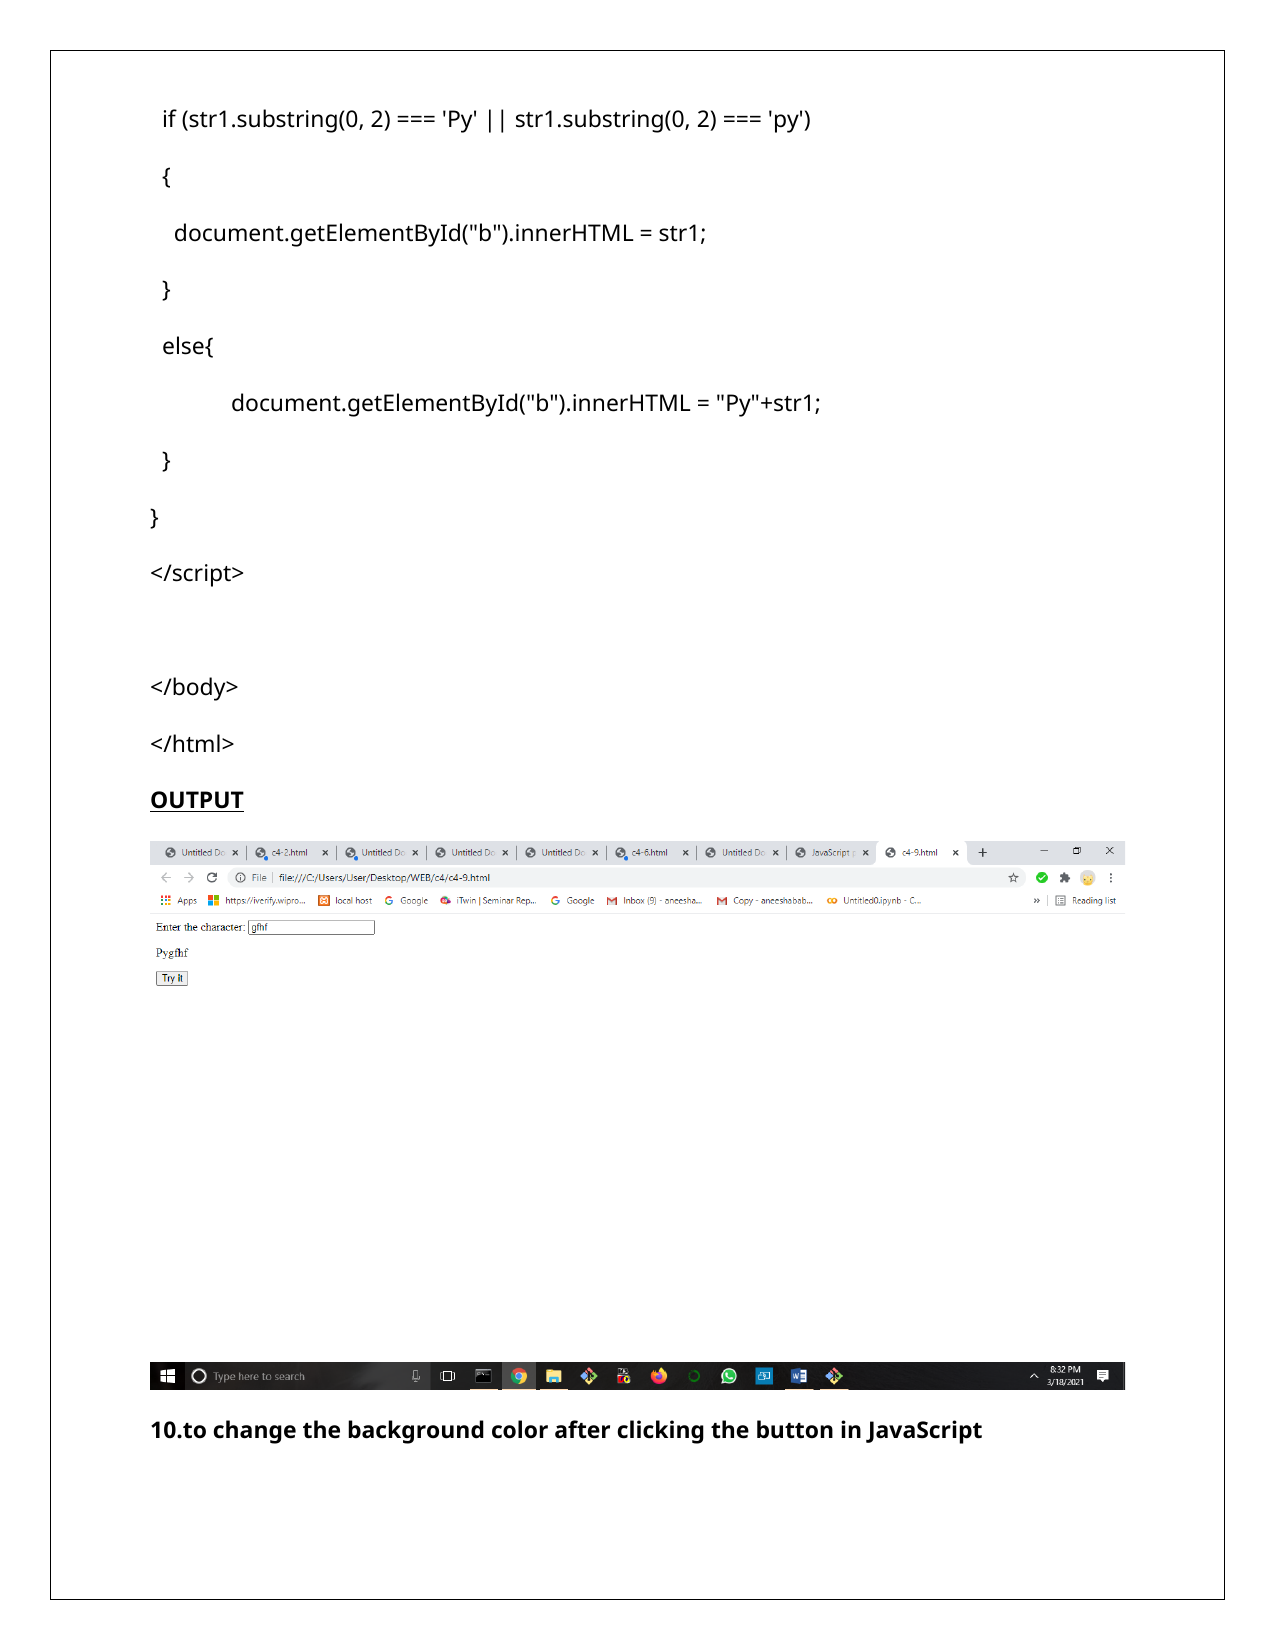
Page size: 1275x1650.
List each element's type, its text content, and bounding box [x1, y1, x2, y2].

text } [150, 444, 1125, 475]
picture [150, 841, 1125, 1390]
text OUTPUT [150, 784, 1125, 816]
text } [150, 500, 1125, 532]
text } [150, 273, 1125, 304]
text if (str1.substring(0, 2) === 'Py' || str1.substring(0, 2) === 'py') [150, 103, 1125, 134]
text document.getElementById("b").innerHTML = str1; [150, 217, 1125, 248]
text document.getElementById("b").innerHTML = "Py"+str1; [150, 387, 1125, 418]
text { [150, 160, 1125, 191]
text </body> [150, 671, 1125, 702]
text </script> [150, 557, 1125, 588]
text else{ [150, 330, 1125, 361]
text 10.to change the background color after clicking the button in JavaScript [150, 1414, 1125, 1445]
text </html> [150, 727, 1125, 759]
